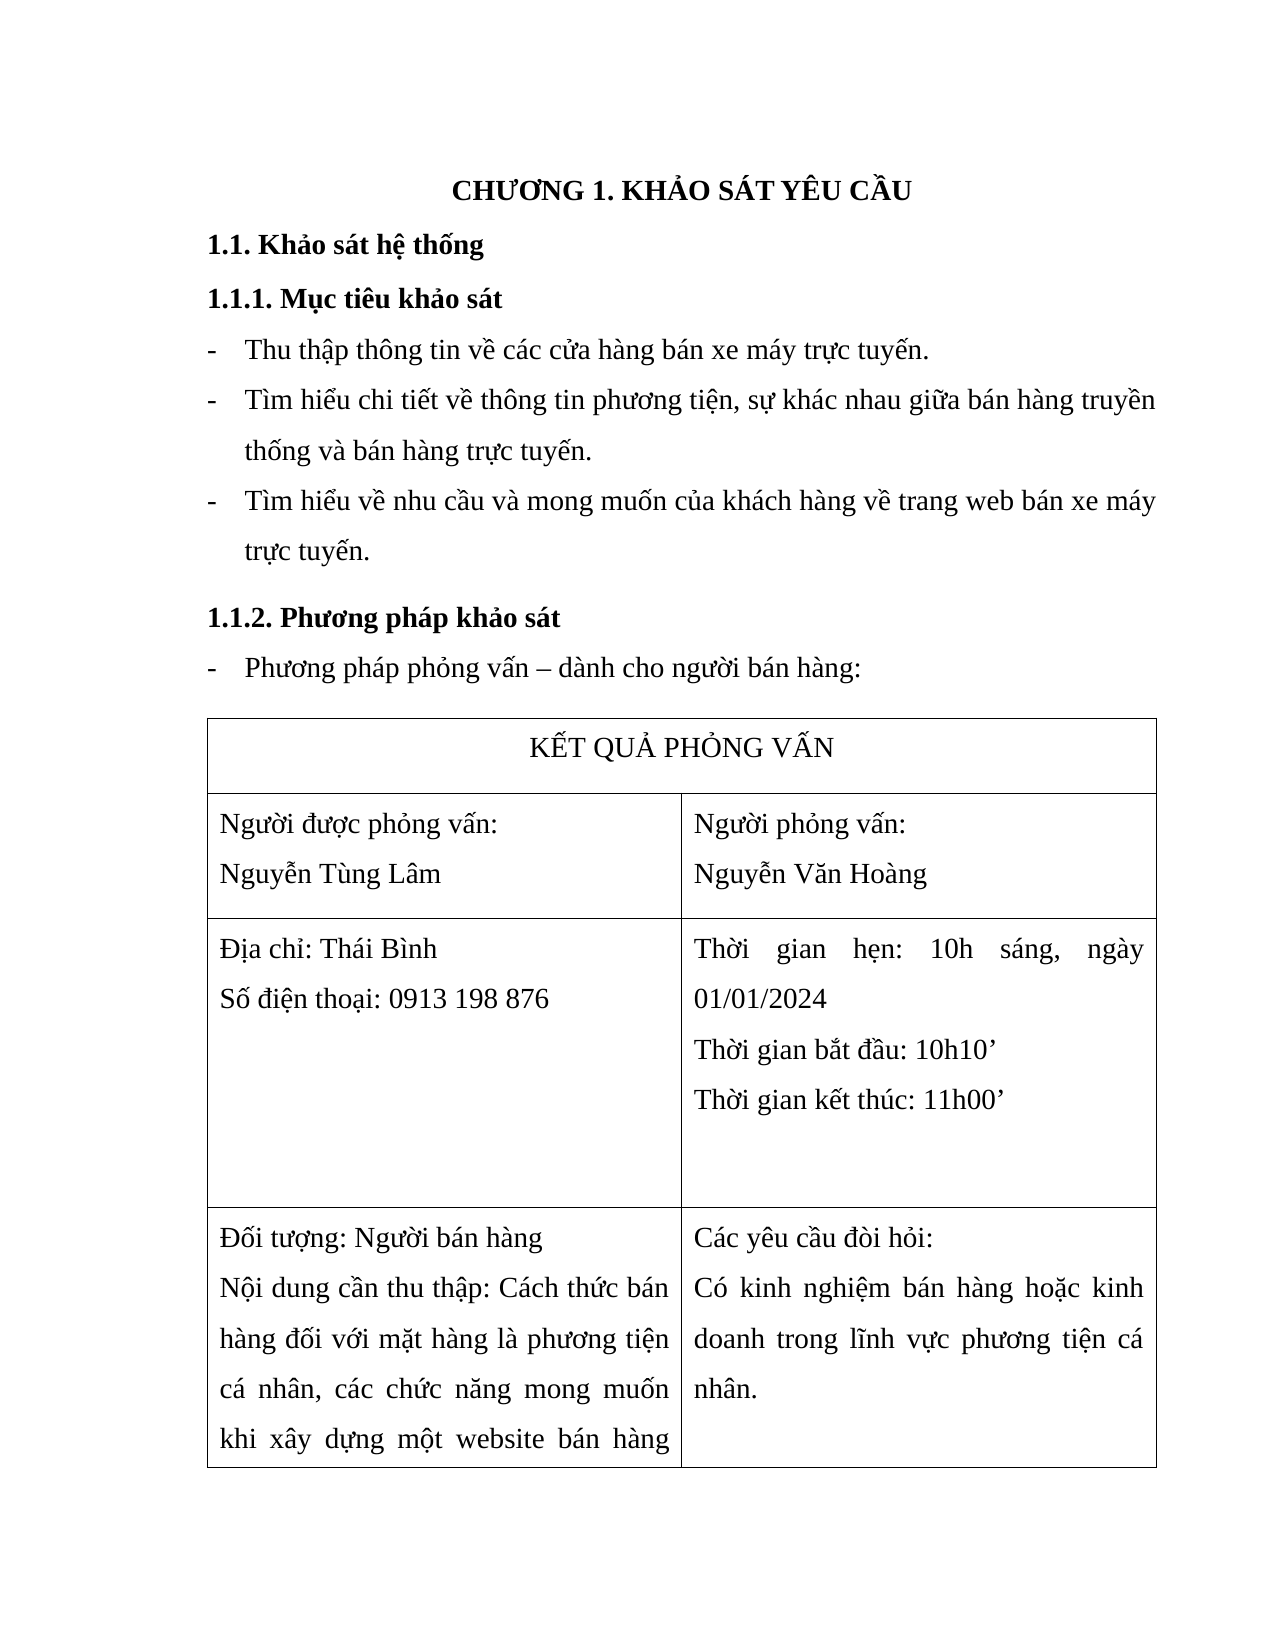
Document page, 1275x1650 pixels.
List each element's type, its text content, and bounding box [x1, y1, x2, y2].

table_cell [208, 1208, 681, 1467]
subtitle . Mục tiêu khảo sát [207, 282, 1157, 315]
table_cell Địa chỉ: Thái Bình Số điện thoại: 0913 198 876 [208, 919, 681, 1207]
subtitle . Khảo sát hệ thống [207, 227, 1157, 261]
subtitle . Phương pháp khảo sát [207, 600, 1157, 634]
table_cell Người được phỏng vấn: Nguyễn Tùng Lâm [208, 794, 681, 918]
list Tìm hiểu chi tiết về thông tin phương tiện, sự khác nhau giữa bán hàng truyền thống và bán hàng trực tuyến. [207, 382, 1157, 466]
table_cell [682, 1208, 1156, 1467]
list Phương pháp phỏng vấn – dành cho người bán hàng: [207, 651, 1157, 684]
table_header KẾT QUẢ PHỎNG VẤN [208, 719, 1156, 793]
list Thu thập thông tin về các cửa hàng bán xe máy trực tuyến. [207, 332, 1157, 366]
table_cell Người phỏng vấn: Nguyễn Văn Hoàng [682, 794, 1156, 918]
subtitle . KHẢO SÁT YÊU CẦU [207, 173, 1157, 206]
list Tìm hiểu về nhu cầu và mong muốn của khách hàng về trang web bán xe máy trực tuyến. [207, 483, 1157, 567]
table_cell Thời gian hẹn: 10h sáng, ngày 01/01/2024 Thời gian bắt đầu: 10h10’ Thời gian kết thúc: 11h00’ [682, 919, 1156, 1207]
